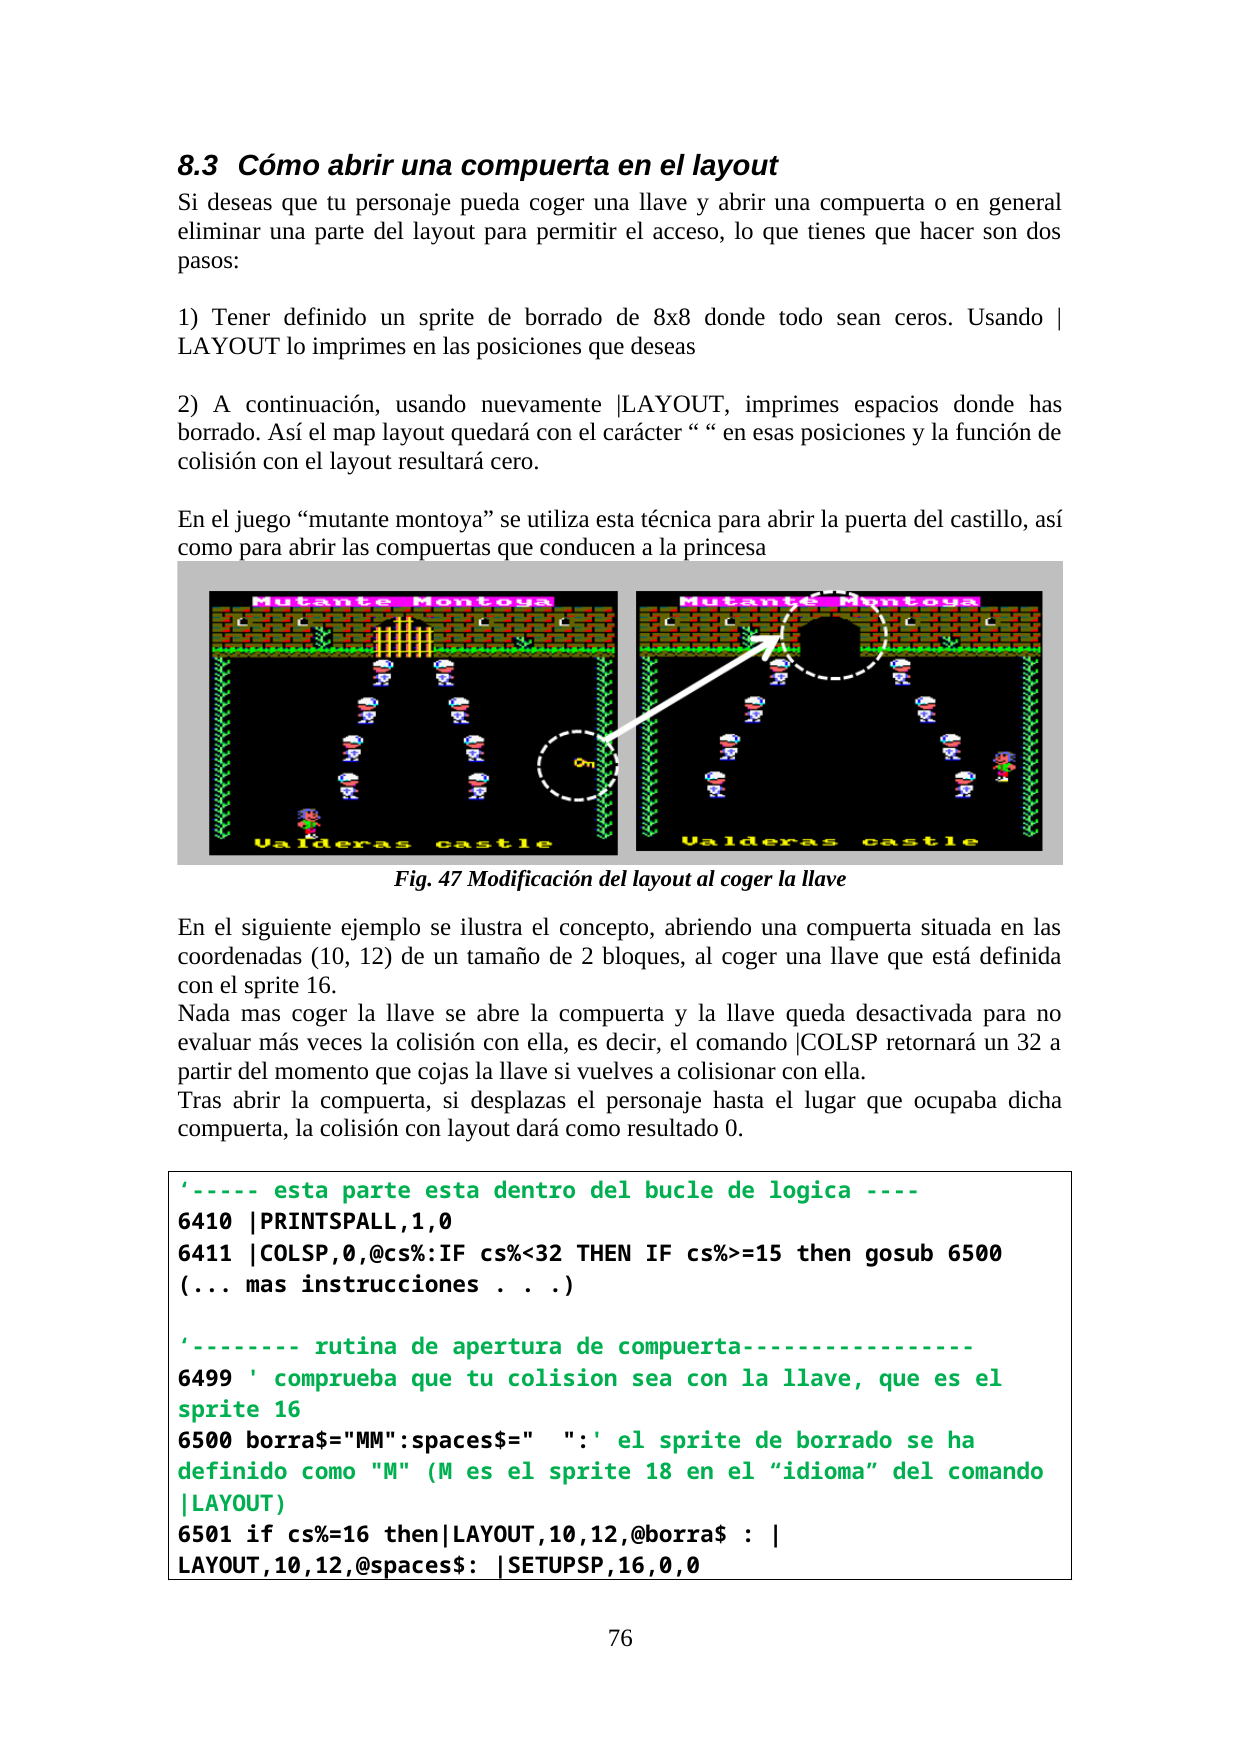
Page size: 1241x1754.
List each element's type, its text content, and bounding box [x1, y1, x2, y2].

text 6411 |COLSP,0,@cs%:IF cs%<32 THEN IF cs%>=15 then gosub 6500 [177, 1237, 1063, 1268]
text 6499 ' comprueba que tu colision sea con la llave, que es el sprite 16 [177, 1362, 1063, 1424]
text ‘----- esta parte esta dentro del bucle de logica ---- [169, 1172, 1071, 1205]
text ‘-------- rutina de apertura de compuerta----------------- [177, 1330, 1063, 1362]
picture [177, 561, 1063, 865]
text 2) A continuación, usando nuevamente |LAYOUT, imprimes espacios donde has borrado. Así el map layout quedará con el carácter “ “ en esas posiciones y la función de colisión con el layout resultará cero. [177, 389, 1063, 475]
text Tras abrir la compuerta, si desplazas el personaje hasta el lugar que ocupaba dicha compuerta, la colisión con layout dará como resultado 0. [177, 1085, 1063, 1142]
text (... mas instrucciones . . .) [177, 1268, 1063, 1299]
text 6410 |PRINTSPALL,1,0 [177, 1205, 1063, 1237]
text En el juego “mutante montoya” se utiliza esta técnica para abrir la puerta del castillo, así como para abrir las compuertas que conducen a la princesa [177, 504, 1063, 561]
text Fig. 47 Modificación del layout al coger la llave [177, 865, 1063, 891]
text En el siguiente ejemplo se ilustra el concepto, abriendo una compuerta situada en las coordenadas (10, 12) de un tamaño de 2 bloques, al coger una llave que está definida con el sprite 16. [177, 912, 1063, 998]
text 1) Tener definido un sprite de borrado de 8x8 donde todo sean ceros. Usando |LAYOUT lo imprimes en las posiciones que deseas [177, 302, 1063, 360]
subtitle Cómo abrir una compuerta en el layout [177, 148, 1063, 181]
text 6501 if cs%=16 then|LAYOUT,10,12,@borra$ : |LAYOUT,10,12,@spaces$: |SETUPSP,16,0,0 [177, 1518, 1063, 1579]
text Nada mas coger la llave se abre la compuerta y la llave queda desactivada para no evaluar más veces la colisión con ella, es decir, el comando |COLSP retornará un 32 a partir del momento que cojas la llave si vuelves a colisionar con ella. [177, 998, 1063, 1085]
text 6500 borra$="MM":spaces$=" ":' el sprite de borrado se ha definido como "M" (M es el sprite 18 en el “idioma” del comando |LAYOUT) [177, 1424, 1063, 1518]
text Si deseas que tu personaje pueda coger una llave y abrir una compuerta o en general eliminar una parte del layout para permitir el acceso, lo que tienes que hacer son dos pasos: [177, 187, 1063, 274]
